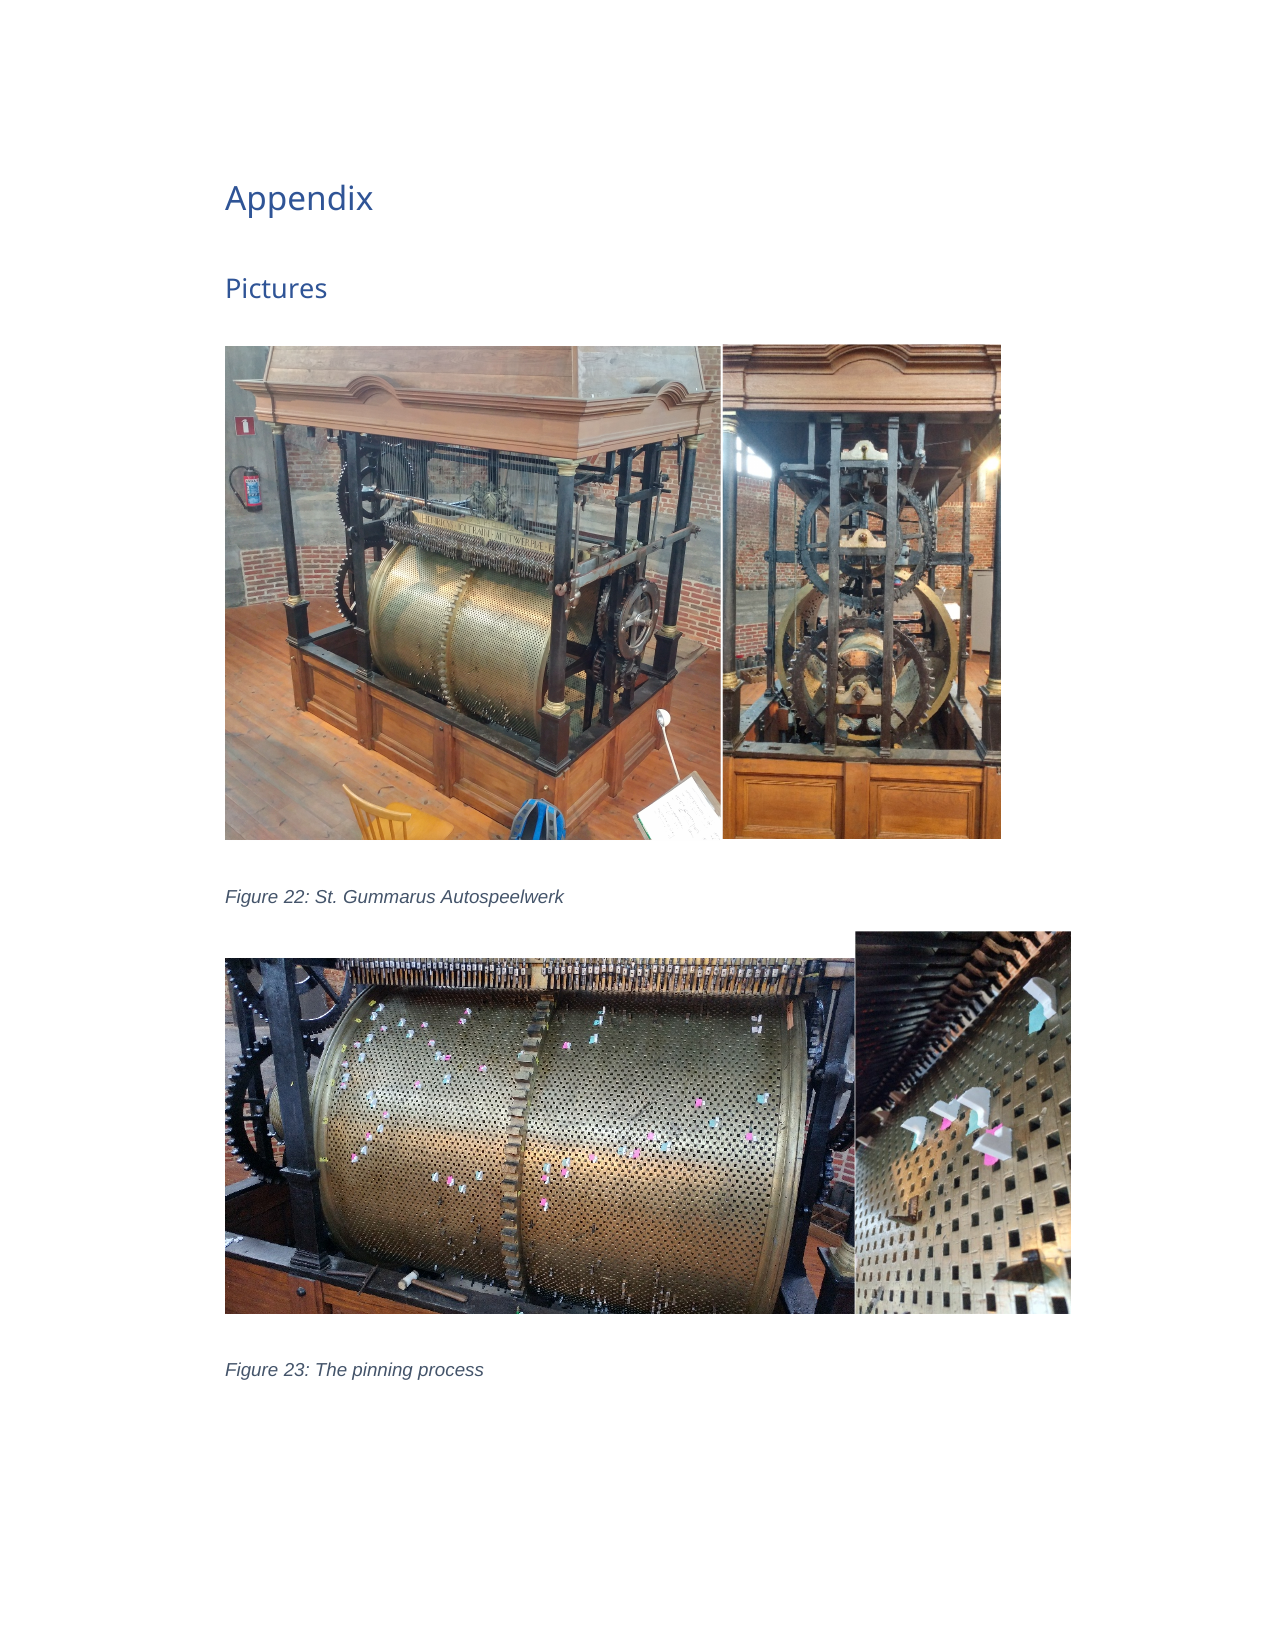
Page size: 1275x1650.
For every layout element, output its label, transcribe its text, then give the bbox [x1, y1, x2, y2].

picture [225, 958, 855, 1314]
subtitle Pictures [225, 270, 1125, 307]
picture [856, 932, 1071, 1314]
picture [225, 346, 721, 841]
picture [723, 345, 1001, 839]
subtitle Appendix [225, 175, 1125, 220]
